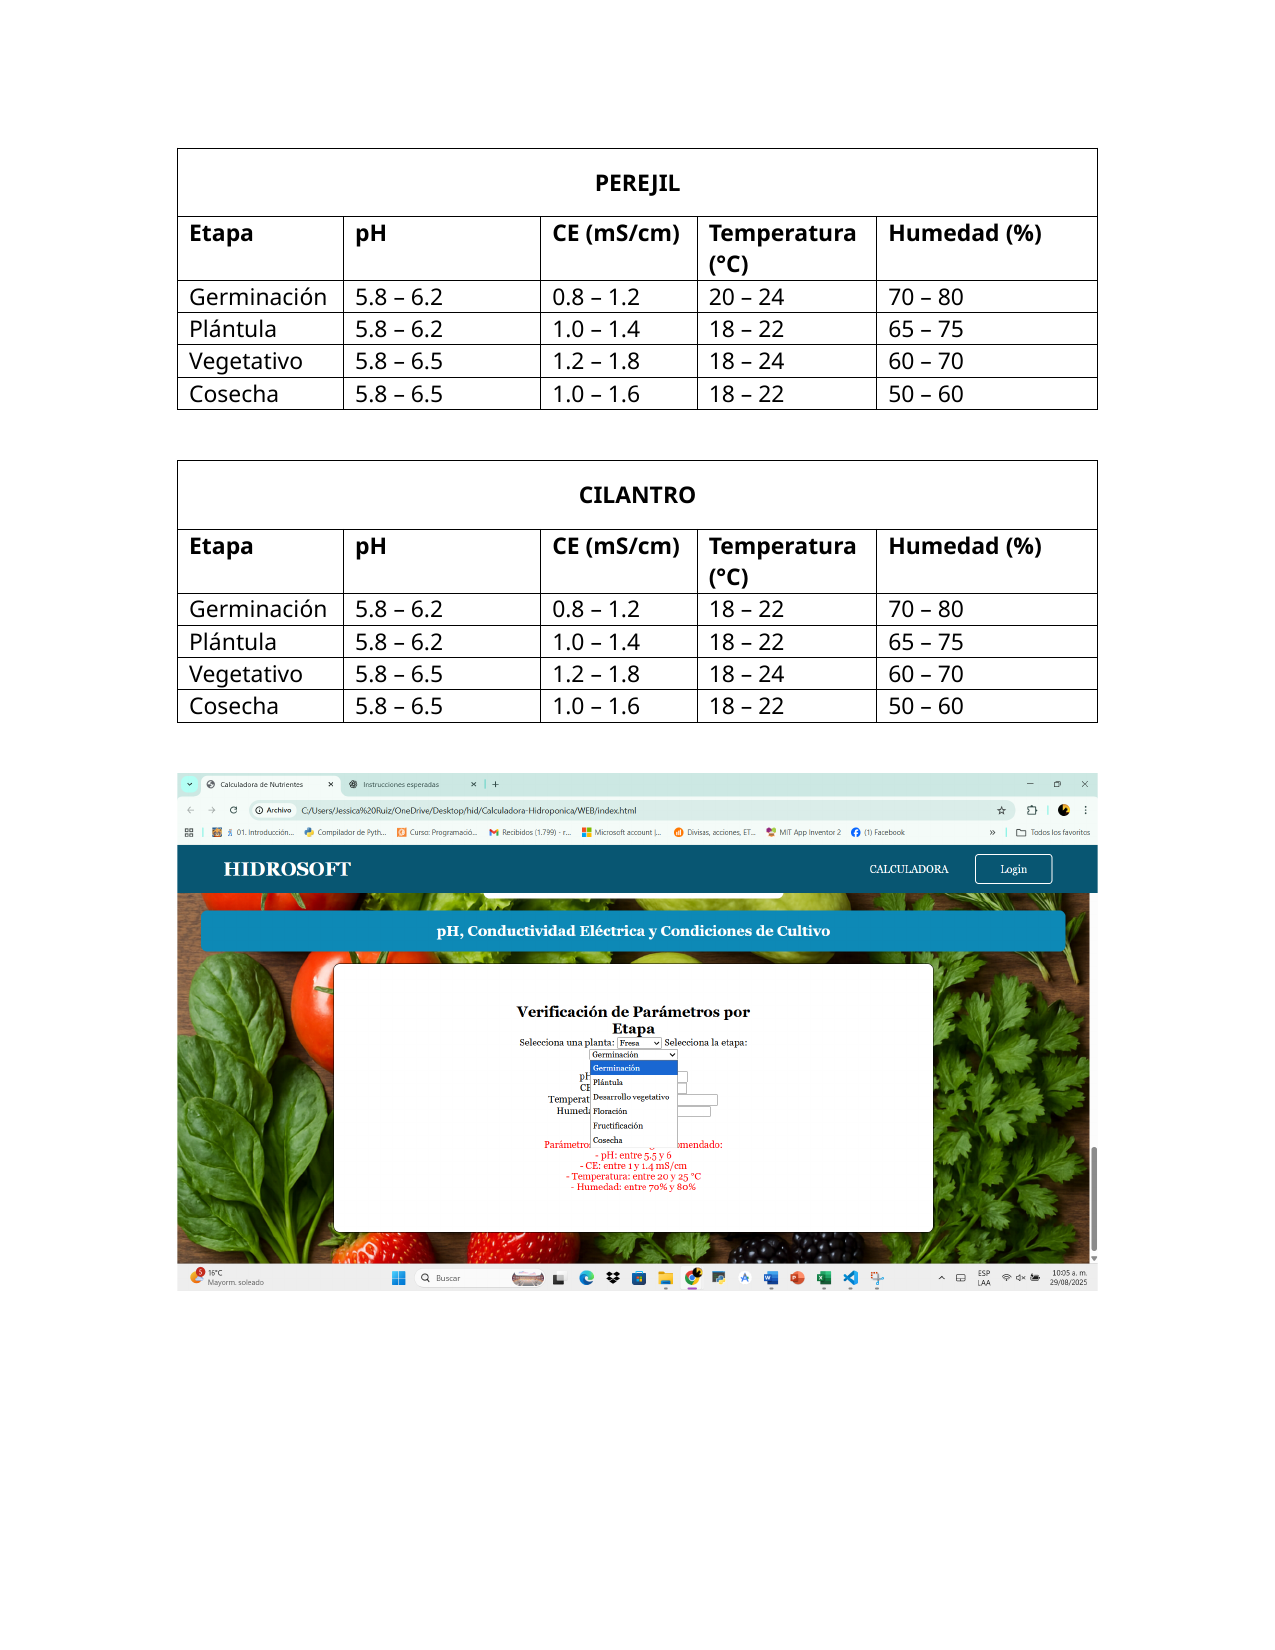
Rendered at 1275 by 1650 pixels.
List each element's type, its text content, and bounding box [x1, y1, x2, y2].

table_cell Vegetativo [178, 345, 343, 377]
table_cell 5.8 – 6.2 [344, 626, 540, 657]
table_cell 0.8 – 1.2 [541, 281, 697, 312]
table_cell Germinación [178, 594, 343, 625]
table_cell 5.8 – 6.2 [344, 313, 540, 344]
table_cell 60 – 70 [877, 658, 1097, 689]
picture [292, 864, 296, 874]
table_cell 18 – 24 [698, 345, 876, 377]
picture [282, 863, 286, 875]
table_cell 5.8 – 6.2 [344, 281, 540, 312]
table_cell 5.8 – 6.5 [344, 658, 540, 689]
table_cell pH [344, 530, 540, 592]
table_cell 1.2 – 1.8 [541, 345, 697, 377]
table_cell 65 – 75 [877, 626, 1097, 657]
table_cell 5.8 – 6.5 [344, 690, 540, 722]
table_cell 20 – 24 [698, 281, 876, 312]
table_cell 5.8 – 6.5 [344, 378, 540, 409]
table_cell 70 – 80 [877, 594, 1097, 625]
table_cell CE (mS/cm) [541, 217, 697, 280]
table_cell 65 – 75 [877, 313, 1097, 344]
table_cell 18 – 22 [698, 594, 876, 625]
table_cell pH [344, 217, 540, 280]
table_cell Cosecha [178, 378, 343, 409]
picture [177, 894, 1098, 1291]
table_cell Cosecha [178, 690, 343, 722]
table_cell Temperatura (°C) [698, 217, 876, 280]
picture [177, 773, 1098, 844]
table_cell Plántula [178, 626, 343, 657]
table_cell 1.0 – 1.4 [541, 626, 697, 657]
table_cell 5.8 – 6.5 [344, 345, 540, 377]
table_cell 1.0 – 1.6 [541, 690, 697, 722]
picture [268, 863, 279, 875]
table_cell 0.8 – 1.2 [541, 594, 697, 625]
table_cell Plántula [178, 313, 343, 344]
table_cell 60 – 70 [877, 345, 1097, 377]
table_cell 18 – 22 [698, 626, 876, 657]
table_cell Humedad (%) [877, 530, 1097, 592]
table_cell 1.0 – 1.6 [541, 378, 697, 409]
table_cell Humedad (%) [877, 217, 1097, 280]
picture [298, 864, 314, 874]
table_cell CE (mS/cm) [541, 530, 697, 592]
table_cell Etapa [178, 530, 343, 592]
table_cell Germinación [178, 281, 343, 312]
table_cell 18 – 22 [698, 690, 876, 722]
table_cell 50 – 60 [877, 690, 1097, 722]
table_cell 70 – 80 [877, 281, 1097, 312]
table_header PEREJIL [178, 149, 1097, 216]
table_cell 1.2 – 1.8 [541, 658, 697, 689]
table_header CILANTRO [178, 461, 1097, 529]
table_cell Vegetativo [178, 658, 343, 689]
table_cell 18 – 22 [698, 313, 876, 344]
table_cell 1.0 – 1.4 [541, 313, 697, 344]
table_cell Etapa [178, 217, 343, 280]
table_cell 50 – 60 [877, 378, 1097, 409]
table_cell 18 – 24 [698, 658, 876, 689]
picture [260, 863, 264, 874]
table_cell 18 – 22 [698, 378, 876, 409]
table_cell Temperatura (°C) [698, 530, 876, 592]
table_cell 5.8 – 6.2 [344, 594, 540, 625]
